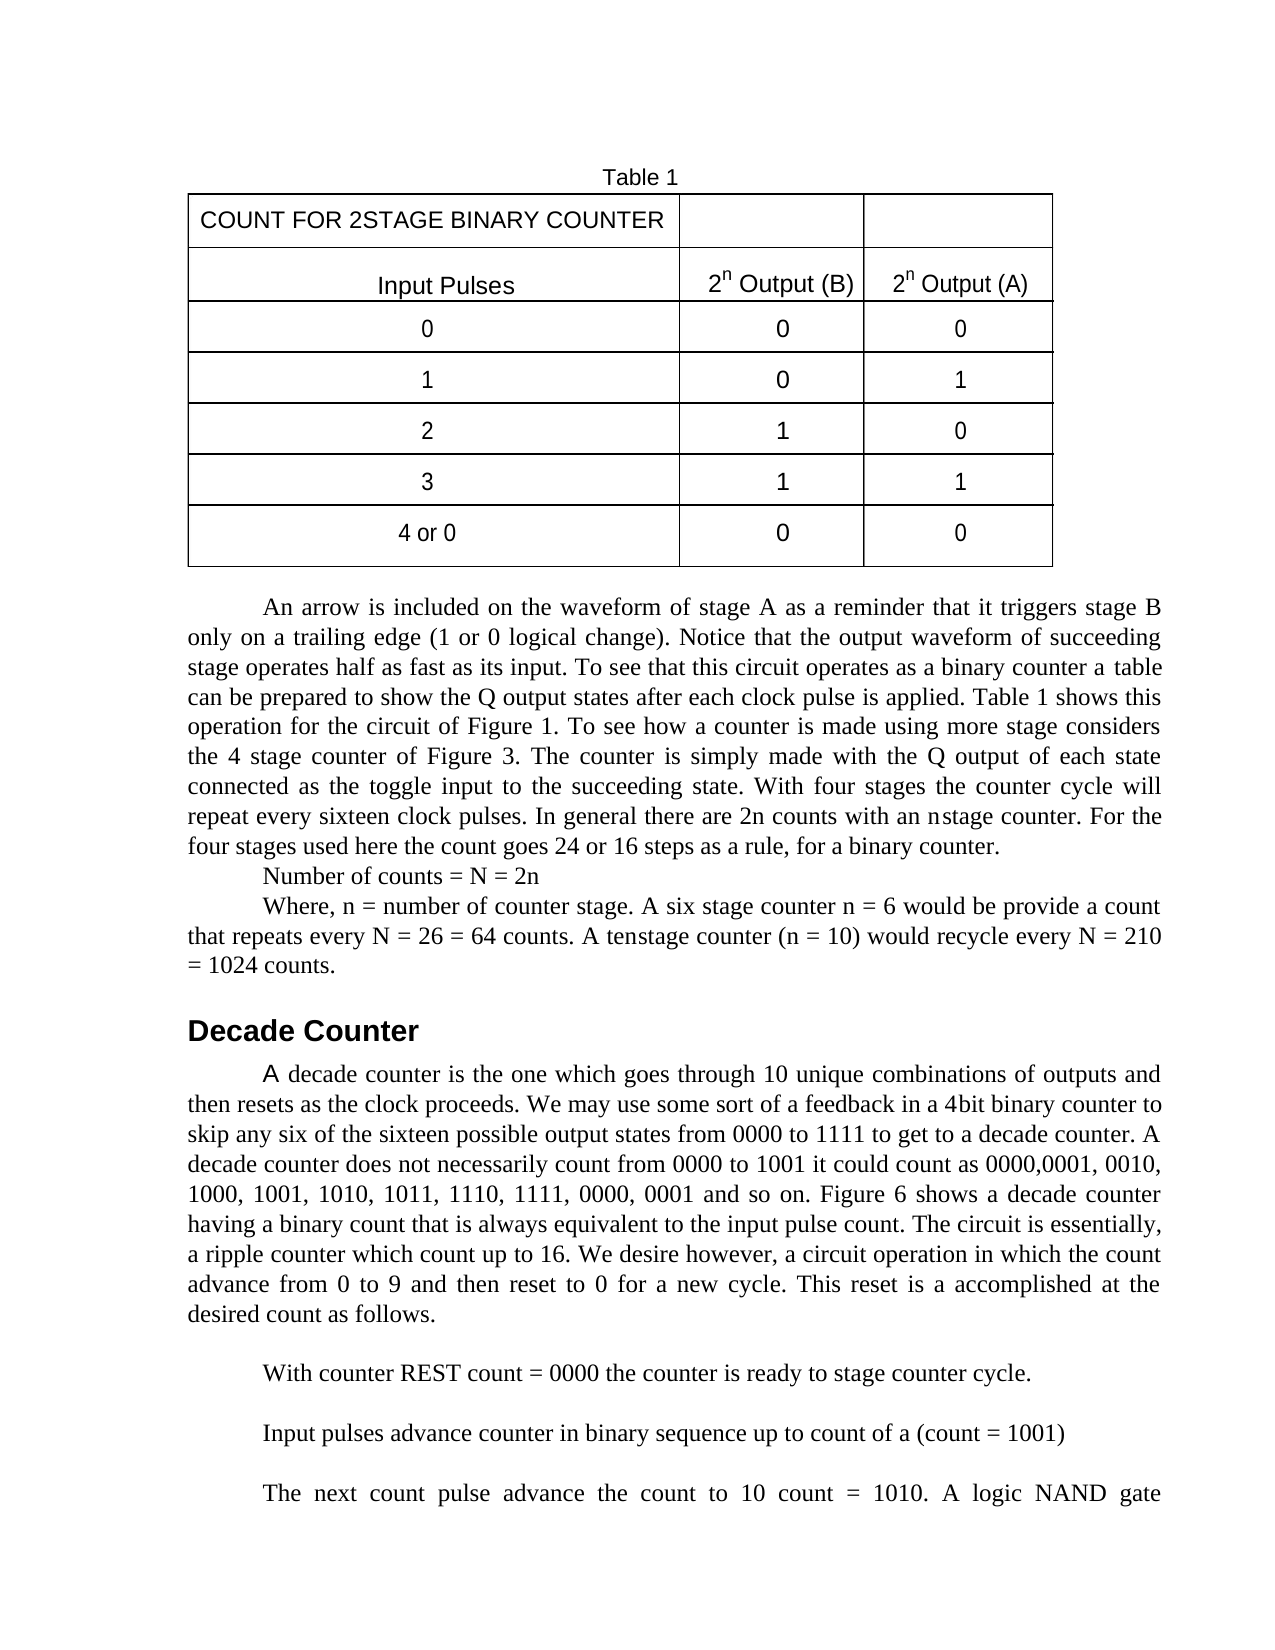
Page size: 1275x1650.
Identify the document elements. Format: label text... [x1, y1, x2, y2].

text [187, 1478, 1162, 1507]
picture [187, 193, 1054, 300]
table_cell 0 [867, 302, 1054, 342]
text An arrow is included on the waveform of stage A as a reminder that it triggers stage B only on a trailing edge (1 or 0 logical change). Notice that the output waveform of succeeding stage operates half as fast as its input. To see that this circuit operates as a binary counter a table can be prepared to show the Q output states after each clock pulse is applied. Table 1 shows this operation for the circuit of Figure 1. To see how a counter is made using more stage considers the 4 stage counter of Figure 3. The counter is simply made with the Q output of each state connected as the toggle input to the succeeding state. With four stages the counter cycle will repeat every sixteen clock pulses. In general there are 2n counts with an n­stage counter. For the four stages used here the count goes 24 or 16 steps as a rule, for a binary counter. [187, 592, 1162, 860]
table_cell [602, 445, 867, 453]
table_cell 0 [602, 506, 867, 547]
table_cell 0 [188, 302, 602, 342]
text Where, n = number of counter stage. A six stage counter n = 6 would be provide a count that repeats every N = 26 = 64 counts. A ten­stage counter (n = 10) would recycle every N = 210 = 1024 counts. [187, 891, 1162, 979]
table_cell [602, 496, 867, 504]
picture [187, 403, 1054, 453]
table_header Input Pulses [188, 259, 602, 299]
text COUNT FOR 2­STAGE BINARY COUNTER [200, 206, 1169, 233]
picture [187, 352, 1054, 402]
table_cell 2 [188, 404, 602, 444]
table_cell 0 [602, 353, 867, 393]
table_cell 4 or 0 [188, 506, 602, 547]
table_cell [867, 496, 1054, 504]
table_cell [188, 445, 602, 453]
table_cell 0 [867, 404, 1054, 444]
table_cell 0 [602, 302, 867, 342]
picture [187, 505, 1054, 567]
table_cell 1 [867, 353, 1054, 393]
table_cell [188, 394, 602, 402]
text A decade counter is the one which goes through 10 unique combinations of outputs and then resets as the clock proceeds. We may use some sort of a feedback in a 4­bit binary counter to skip any six of the sixteen possible output states from 0000 to 1111 to get to a decade counter. A decade counter does not necessarily count from 0000 to 1001 it could count as 0000,0001, 0010, 1000, 1001, 1010, 1011, 1110, 1111, 0000, 0001 and so on. Figure 6 shows a decade counter having a binary count that is always equivalent to the input pulse count. The circuit is essentially, a ripple counter which count up to 16. We desire however, a circuit operation in which the count advance from 0 to 9 and then reset to 0 for a new cycle. This reset is a accomplished at the desired count as follows. [187, 1059, 1162, 1327]
text Table 1 [602, 163, 1169, 190]
text Number of counts = N = 2n [187, 861, 1162, 890]
table_cell 1 [602, 455, 867, 496]
table_header 2n Output (A) [867, 259, 1054, 299]
table_cell [188, 496, 602, 504]
table_cell [867, 343, 1054, 351]
text Input pulses advance counter in binary sequence up to count of a (count = 1001) [187, 1418, 1162, 1447]
picture [187, 301, 1054, 351]
table_cell 3 [188, 455, 602, 496]
text Decade Counter [187, 1013, 1169, 1048]
table_cell [188, 343, 602, 351]
text With counter REST count = 0000 the counter is ready to stage counter cycle. [187, 1358, 1162, 1387]
table_cell 1 [867, 455, 1054, 496]
table_cell 0 [867, 506, 1054, 547]
table_cell 1 [602, 404, 867, 444]
table_cell 1 [188, 353, 602, 393]
table_cell [867, 394, 1054, 402]
table_cell [602, 394, 867, 402]
table_cell [602, 343, 867, 351]
table_header 2n Output (B) [602, 259, 867, 299]
table_cell [867, 445, 1054, 453]
